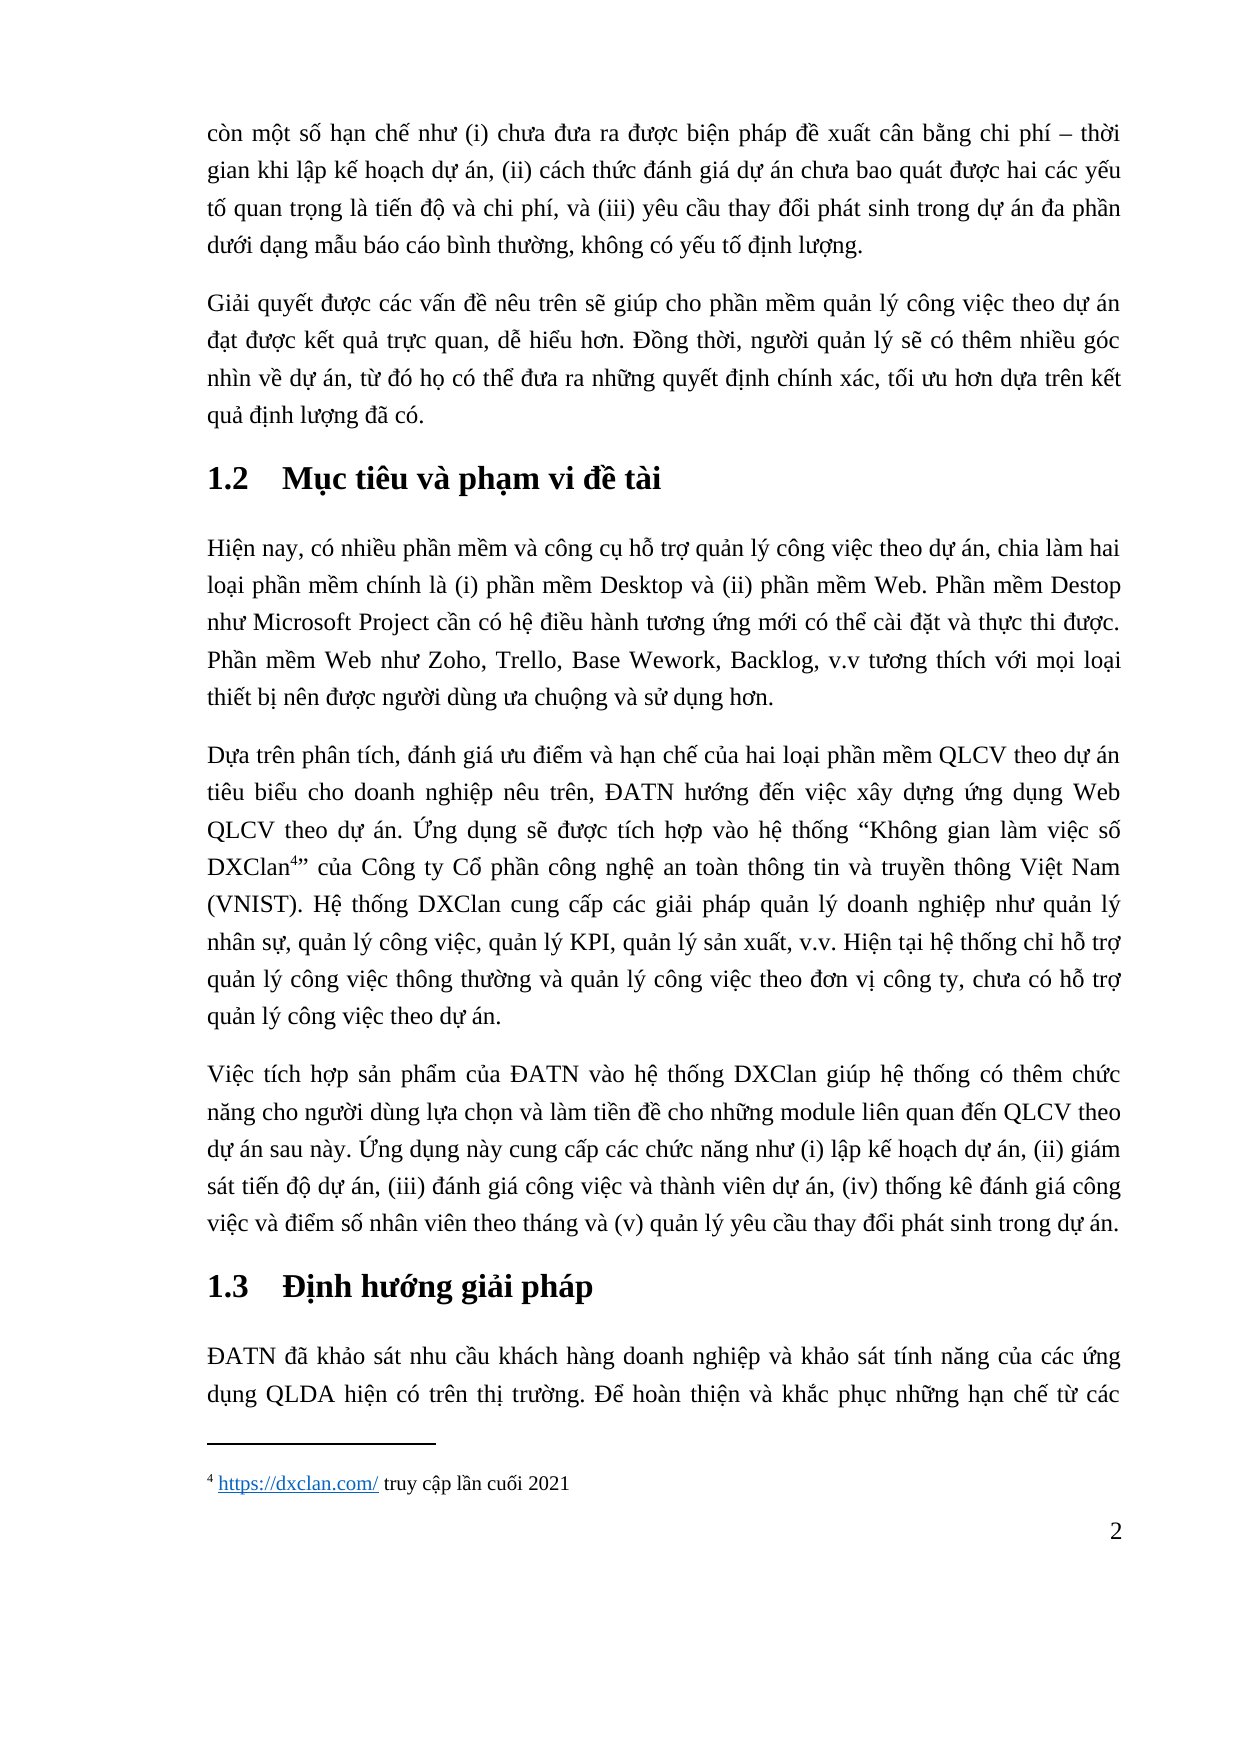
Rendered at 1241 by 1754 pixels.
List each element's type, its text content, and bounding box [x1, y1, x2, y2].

subtitle Định hướng giải pháp [207, 1267, 1122, 1305]
text Dựa trên phân tích, đánh giá ưu điểm và hạn chế của hai loại phần mềm QLCV theo dự án tiêu biểu cho doanh nghiệp nêu trên, ĐATN hướng đến việc xây dựng ứng dụng Web QLCV theo dự án. Ứng dụng sẽ được tích hợp vào hệ thống “Không gian làm việc số DXClan” của Công ty Cổ phần công nghệ an toàn thông tin và truyền thông Việt Nam (VNIST). Hệ thống DXClan cung cấp các giải pháp quản lý doanh nghiệp như quản lý nhân sự, quản lý công việc, quản lý KPI, quản lý sản xuất, v.v. Hiện tại hệ thống chỉ hỗ trợ quản lý công việc thông thường và quản lý công việc theo đơn vị công ty, chưa có hỗ trợ quản lý công việc theo dự án. [207, 740, 1122, 1030]
subtitle Mục tiêu và phạm vi đề tài [207, 458, 1122, 496]
text Giải quyết được các vấn đề nêu trên sẽ giúp cho phần mềm quản lý công việc theo dự án đạt được kết quả trực quan, dễ hiểu hơn. Đồng thời, người quản lý sẽ có thêm nhiều góc nhìn về dự án, từ đó họ có thể đưa ra những quyết định chính xác, tối ưu hơn dựa trên kết quả định lượng đã có. [207, 288, 1122, 429]
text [207, 1341, 1122, 1407]
text Hiện nay, có nhiều phần mềm và công cụ hỗ trợ quản lý công việc theo dự án, chia làm hai loại phần mềm chính là (i) phần mềm Desktop và (ii) phần mềm Web. Phần mềm Destop như Microsoft Project cần có hệ điều hành tương ứng mới có thể cài đặt và thực thi được. Phần mềm Web như Zoho, Trello, Base Wework, Backlog, v.v tương thích với mọi loại thiết bị nên được người dùng ưa chuộng và sử dụng hơn. [207, 533, 1122, 711]
text Việc tích hợp sản phẩm của ĐATN vào hệ thống DXClan giúp hệ thống có thêm chức năng cho người dùng lựa chọn và làm tiền đề cho những module liên quan đến QLCV theo dự án sau này. Ứng dụng này cung cấp các chức năng như (i) lập kế hoạch dự án, (ii) giám sát tiến độ dự án, (iii) đánh giá công việc và thành viên dự án, (iv) thống kê đánh giá công việc và điểm số nhân viên theo tháng và (v) quản lý yêu cầu thay đổi phát sinh trong dự án. [207, 1059, 1122, 1237]
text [207, 118, 1122, 259]
